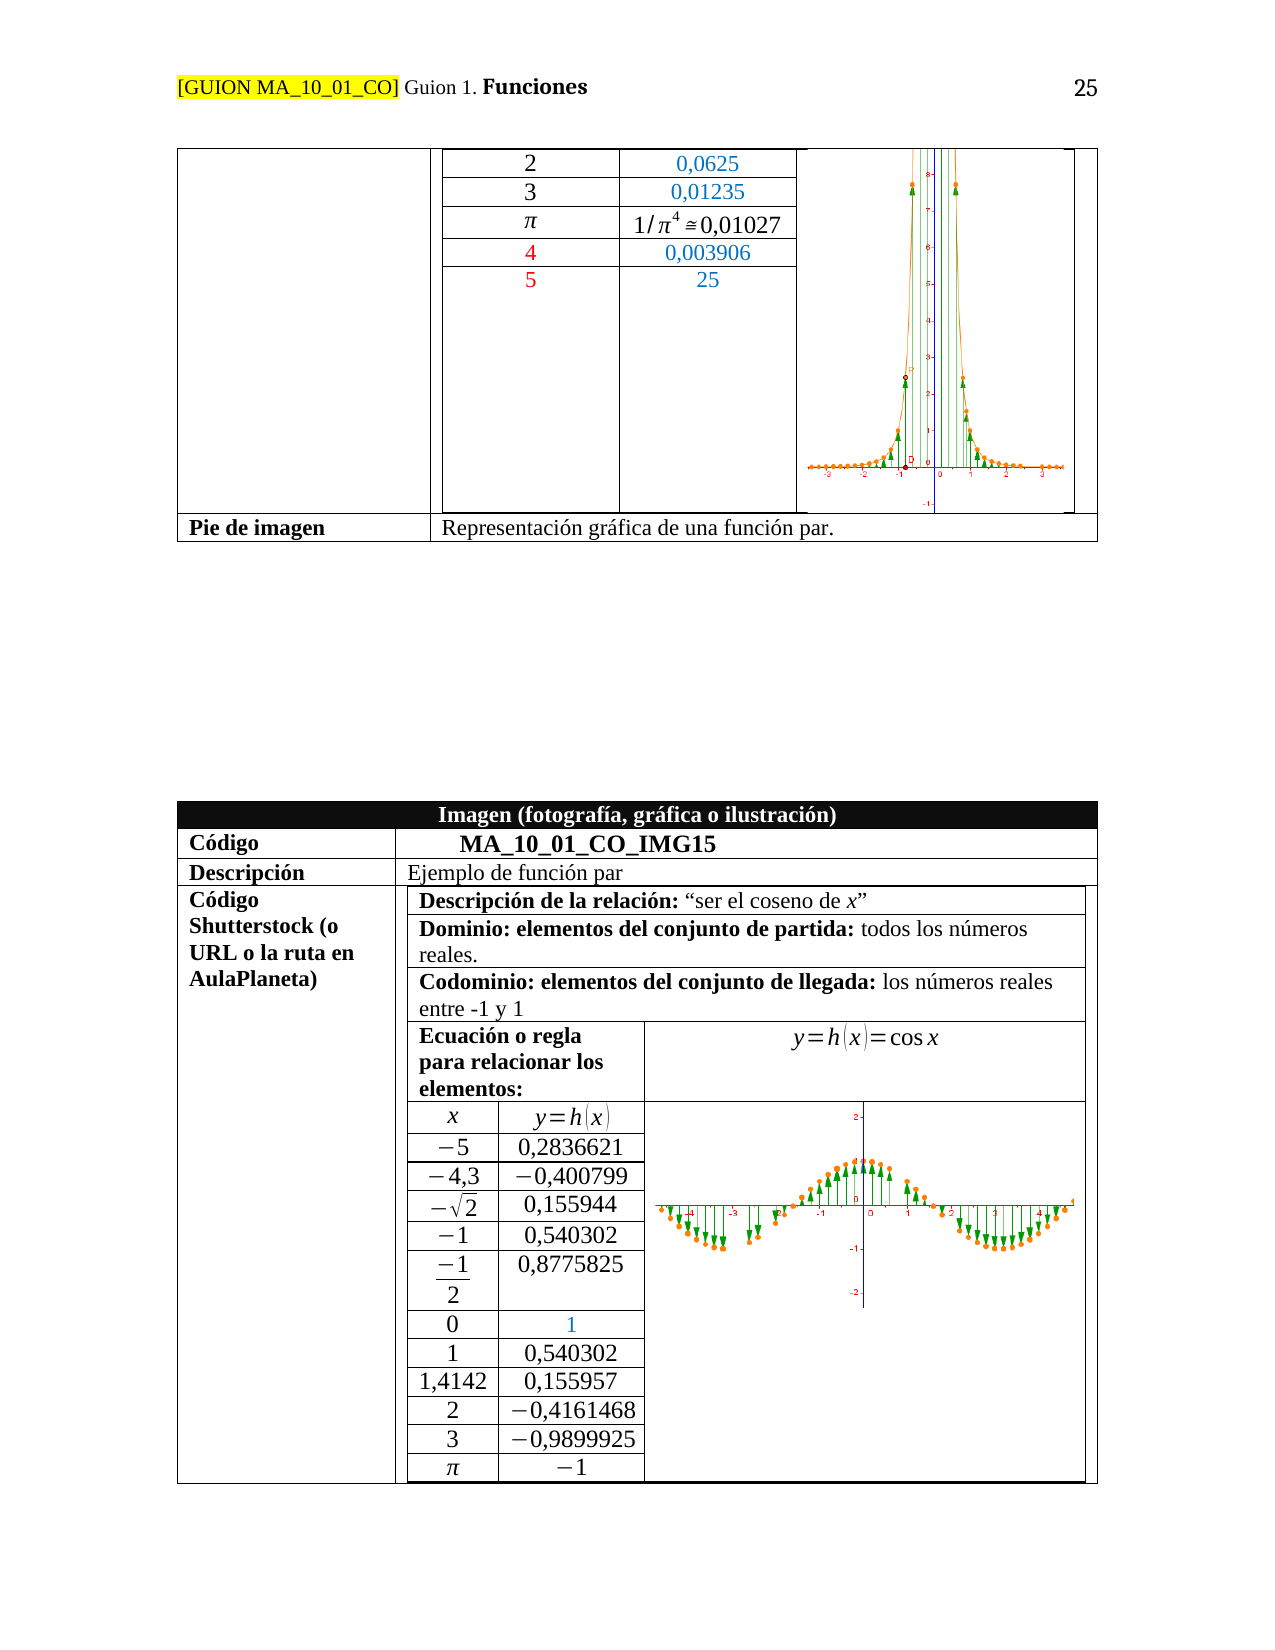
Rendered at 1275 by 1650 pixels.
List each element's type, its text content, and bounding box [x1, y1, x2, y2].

table_cell [499, 1339, 644, 1367]
table_cell Código [178, 829, 395, 858]
table_cell [499, 1163, 644, 1190]
table_cell [620, 178, 796, 206]
table_cell [408, 1397, 498, 1424]
table_cell [443, 150, 619, 177]
table_cell Descripción [178, 859, 395, 885]
table_cell [408, 1454, 498, 1481]
table_cell [499, 1191, 644, 1221]
table_cell [499, 1454, 644, 1481]
table_cell [499, 1102, 644, 1133]
table_cell [620, 267, 796, 512]
table_cell [408, 1022, 644, 1101]
table_cell [645, 1022, 1085, 1101]
table_cell [408, 1163, 498, 1190]
table_cell [408, 1102, 498, 1133]
table_cell Ejemplo de función par [396, 859, 1097, 885]
table_cell [443, 178, 619, 206]
table_cell [408, 1191, 498, 1221]
table_cell [499, 1134, 644, 1161]
table_cell [499, 1311, 644, 1338]
picture [807, 149, 1064, 513]
table_cell MA_10_01_CO_IMG15 [396, 829, 1097, 858]
table_cell [408, 1425, 498, 1453]
table_cell [1075, 149, 1097, 513]
table_cell [408, 1134, 498, 1161]
table_cell [408, 1368, 498, 1396]
table_cell [620, 150, 796, 177]
table_cell [408, 968, 1085, 1021]
table_cell [797, 150, 807, 512]
table_cell [408, 887, 1085, 914]
table_cell [499, 1251, 644, 1310]
table_cell [431, 149, 442, 513]
table_cell [1064, 150, 1074, 512]
table_cell [408, 915, 1085, 967]
table_cell [499, 1222, 644, 1250]
table_cell [443, 267, 619, 512]
table_cell [396, 886, 407, 1482]
table_cell Representación gráfica de una función par. [431, 514, 1097, 541]
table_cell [178, 149, 430, 513]
table_cell [408, 1339, 498, 1367]
table_cell [443, 239, 619, 266]
table_cell [620, 239, 796, 266]
table_header Imagen (fotografía, gráfica o ilustración) [178, 802, 1097, 828]
table_cell Pie de imagen [178, 514, 430, 541]
table_cell [620, 207, 796, 238]
table_cell [499, 1425, 644, 1453]
table_cell [408, 1222, 498, 1250]
table_cell [499, 1368, 644, 1396]
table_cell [178, 886, 395, 1482]
table_cell [408, 1311, 498, 1338]
picture [655, 1102, 1074, 1308]
table_cell [408, 1251, 498, 1310]
table_cell [645, 1102, 1085, 1481]
table_cell [443, 207, 619, 238]
table_cell [499, 1397, 644, 1424]
table_cell [1086, 886, 1097, 1482]
